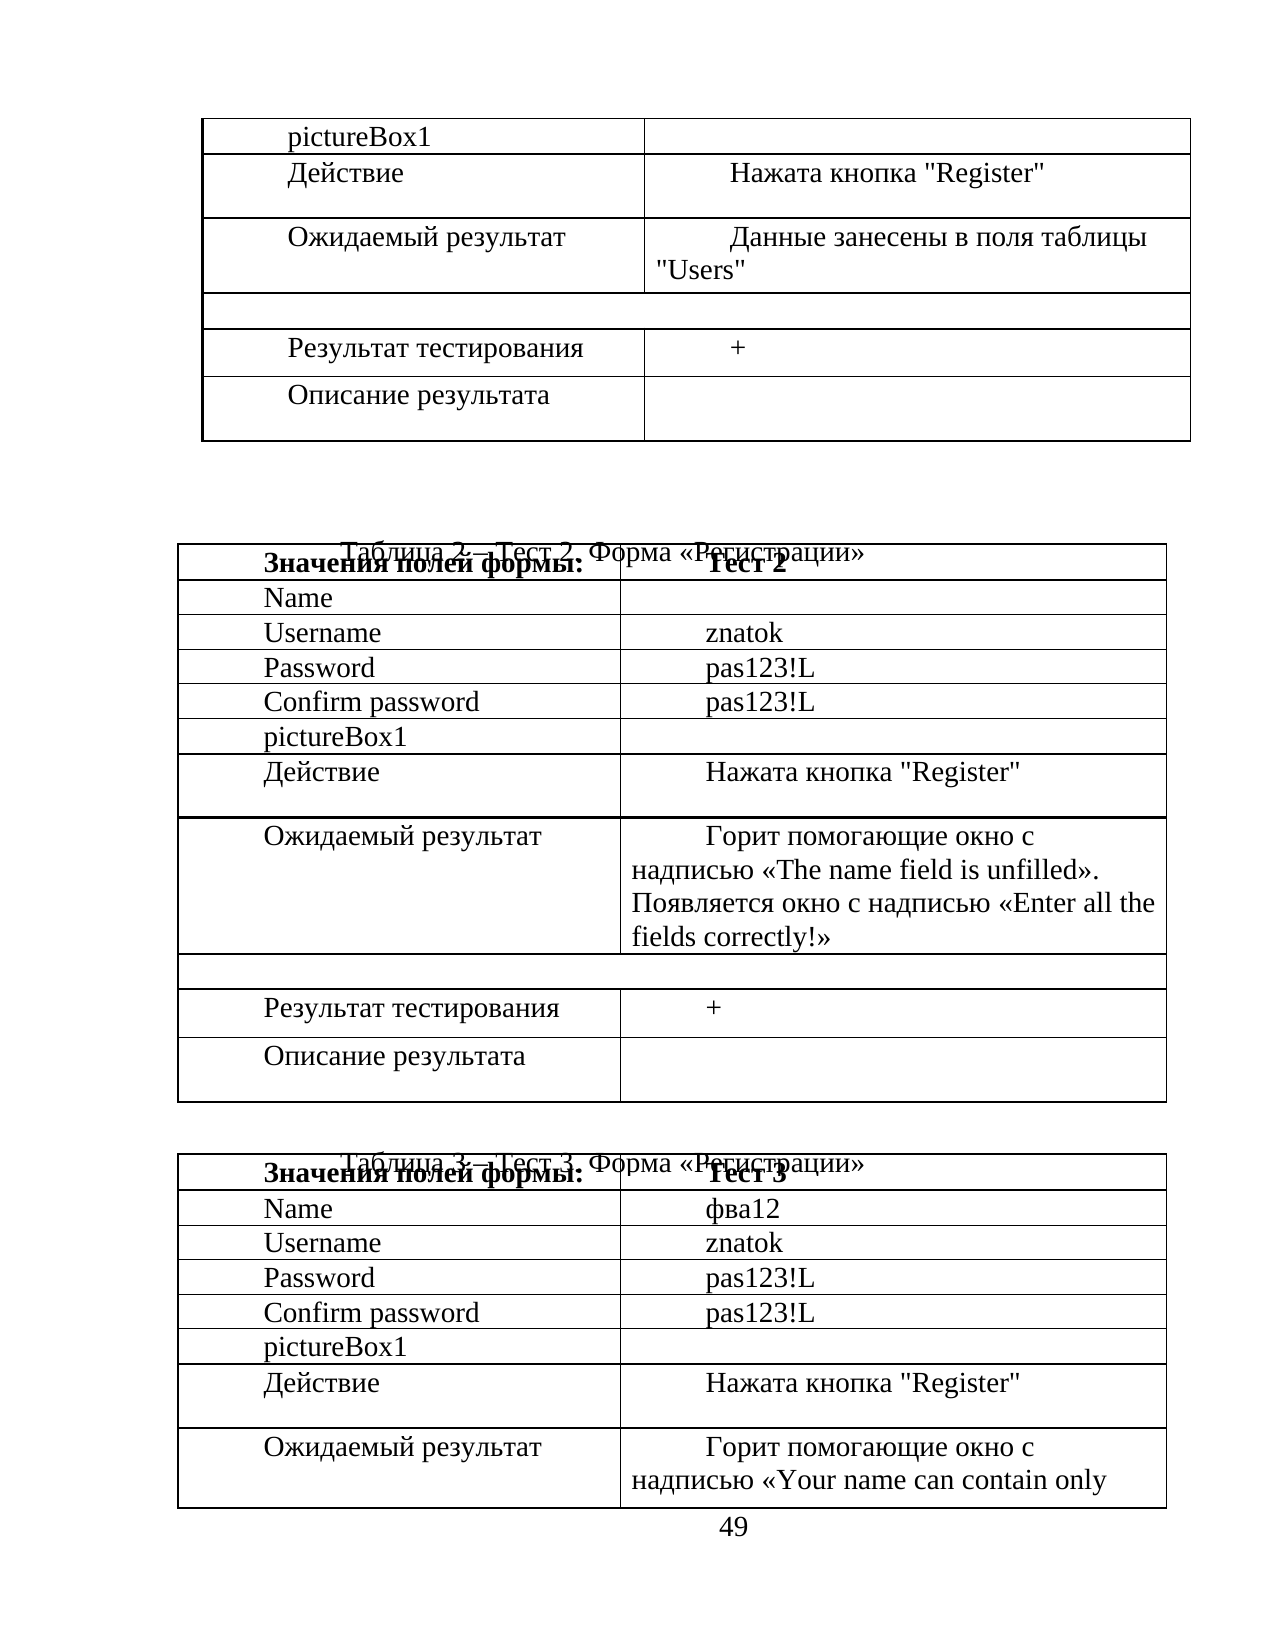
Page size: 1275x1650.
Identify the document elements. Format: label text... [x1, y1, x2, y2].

table_cell [644, 294, 1190, 328]
table_cell pictureBox1 [179, 1329, 620, 1363]
table_cell Горит помогающие окно с надписью «The name field is unfilled». Появляется окно с надписью «Enter all the fields correctly!» [621, 819, 1166, 953]
table_cell Name [179, 581, 620, 614]
table_header Значения полей формы: [179, 545, 503, 578]
table_cell Действие [179, 1365, 620, 1427]
table_cell znatok [621, 1226, 1166, 1259]
table_cell Описание результата [204, 377, 644, 440]
table_cell [204, 294, 644, 328]
table_header Значения полей формы: [493, 545, 620, 578]
table_cell Confirm password [179, 684, 620, 718]
table_cell [621, 581, 1166, 614]
table_cell [621, 719, 1166, 752]
table_cell Ожидаемый результат [179, 1429, 620, 1507]
table_cell [179, 955, 620, 988]
table_cell Действие [204, 155, 644, 217]
table_header Тест 3 [621, 1155, 1166, 1189]
table_cell Описание результата [179, 1038, 620, 1101]
table_cell + [645, 330, 1190, 376]
table_cell pas123!L [621, 684, 1166, 718]
table_cell [620, 955, 1166, 988]
table_cell Password [179, 650, 620, 683]
table_cell [645, 119, 1190, 153]
table_cell Confirm password [179, 1295, 620, 1328]
table_cell [645, 377, 1190, 440]
table_cell Username [179, 1226, 620, 1259]
table_cell Нажата кнопка "Register" [621, 1365, 1166, 1427]
table_cell [621, 1329, 1166, 1363]
table_cell + [621, 990, 1166, 1037]
table_cell Name [179, 1191, 620, 1224]
table_cell pictureBox1 [179, 719, 620, 752]
table_cell Данные занесены в поля таблицы "Users" [645, 219, 1190, 292]
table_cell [621, 1429, 1166, 1507]
table_cell pas123!L [621, 650, 1166, 683]
table_cell Password [179, 1260, 620, 1294]
table_cell Ожидаемый результат [179, 819, 620, 953]
table_cell Username [179, 615, 620, 649]
table_cell Ожидаемый результат [204, 219, 644, 292]
table_cell pas123!L [621, 1260, 1166, 1294]
table_cell Действие [179, 755, 620, 816]
table_cell Результат тестирования [204, 330, 644, 376]
table_header Тест 2 [621, 545, 1166, 578]
table_cell фва12 [621, 1191, 1166, 1224]
table_cell znatok [621, 615, 1166, 649]
table_cell Результат тестирования [179, 990, 620, 1037]
table_cell Нажата кнопка "Register" [621, 755, 1166, 816]
table_cell pas123!L [621, 1295, 1166, 1328]
table_cell Нажата кнопка "Register" [645, 155, 1190, 217]
table_header Значения полей формы: [179, 1155, 620, 1189]
table_cell [621, 1038, 1166, 1101]
table_cell pictureBox1 [204, 119, 644, 153]
